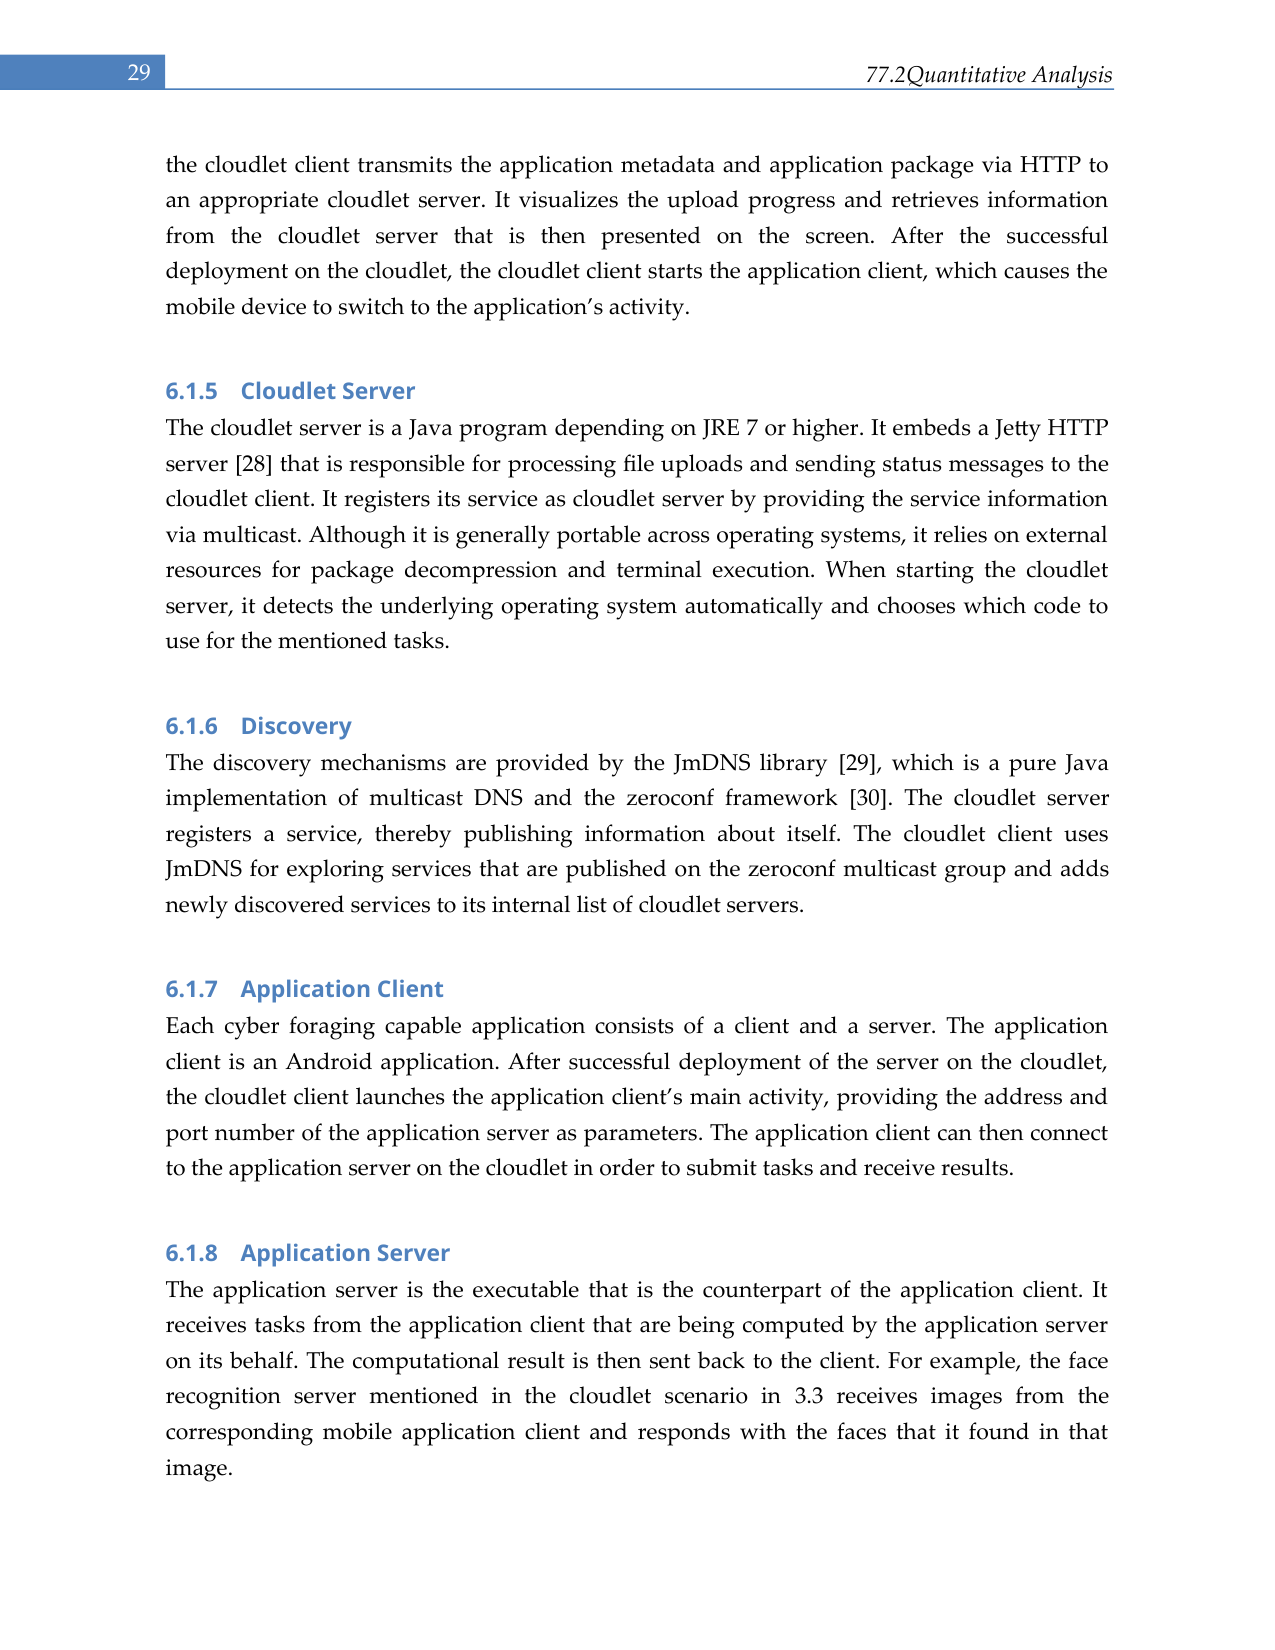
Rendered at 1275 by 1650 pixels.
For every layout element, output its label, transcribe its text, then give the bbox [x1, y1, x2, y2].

subtitle Cloudlet Server [165, 375, 1109, 407]
text The application server is the executable that is the counterpart of the application client. It receives tasks from the application client that are being computed by the application server on its behalf. The computational result is then sent back to the client. For example, the face recognition server mentioned in the cloudlet scenario in 3.3 receives images from the corresponding mobile application client and responds with the faces that it found in that image. [165, 1273, 1109, 1481]
subtitle Discovery [165, 710, 1109, 741]
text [165, 148, 1109, 321]
text The discovery mechanisms are provided by the JmDNS library , which is a pure Java implementation of multicast DNS and the zeroconf framework . The cloudlet server registers a service, thereby publishing information about itself. The cloudlet client uses JmDNS for exploring services that are published on the zeroconf multicast group and adds newly discovered services to its internal list of cloudlet servers. [165, 746, 1109, 919]
subtitle Application Server [165, 1237, 1109, 1268]
text The cloudlet server is a Java program depending on JRE 7 or higher. It embeds a Jetty HTTP server that is responsible for processing file uploads and sending status messages to the cloudlet client. It registers its service as cloudlet server by providing the service information via multicast. Although it is generally portable across operating systems, it relies on external resources for package decompression and terminal execution. When starting the cloudlet server, it detects the underlying operating system automatically and chooses which code to use for the mentioned tasks. [165, 411, 1109, 655]
text Each cyber foraging capable application consists of a client and a server. The application client is an Android application. After successful deployment of the server on the cloudlet, the cloudlet client launches the application client’s main activity, providing the address and port number of the application server as parameters. The application client can then connect to the application server on the cloudlet in order to submit tasks and receive results. [165, 1009, 1109, 1182]
subtitle Application Client [165, 973, 1109, 1005]
